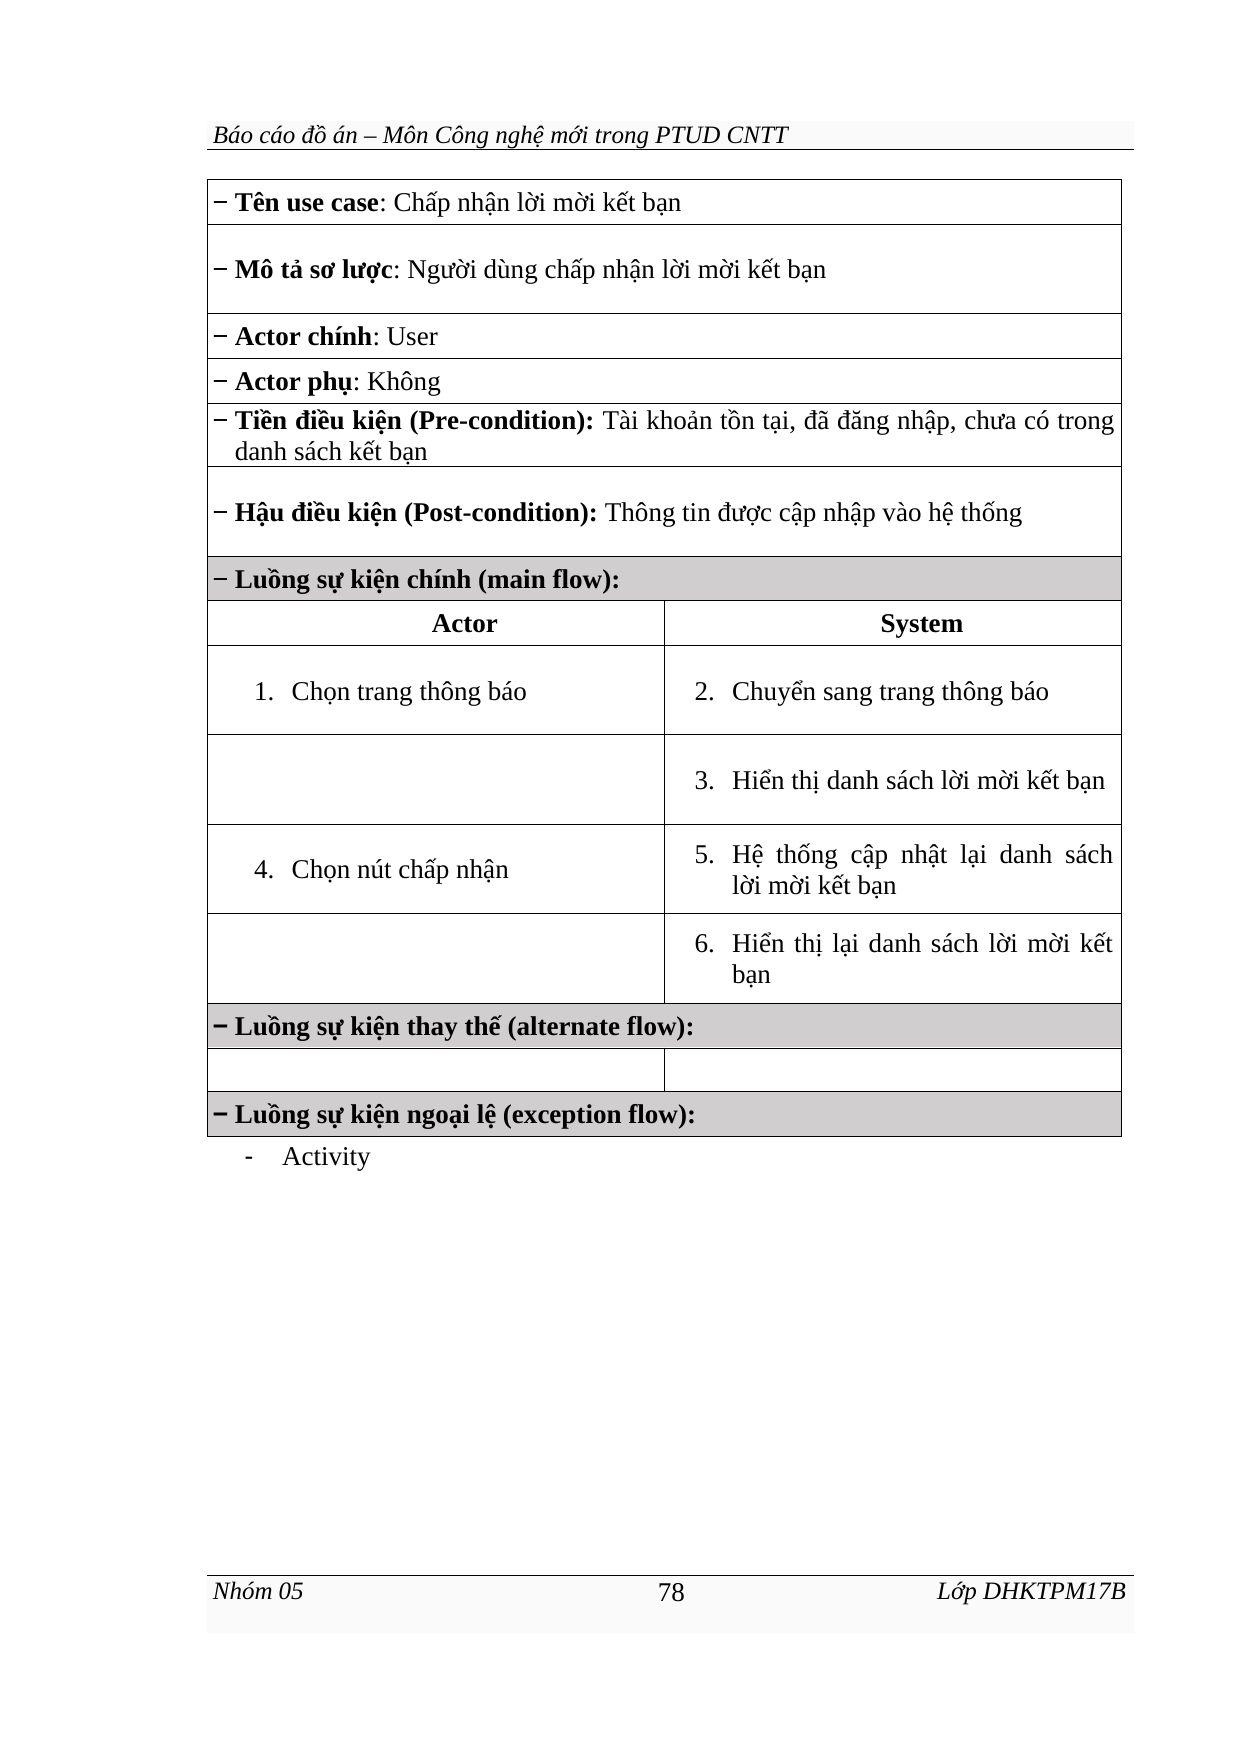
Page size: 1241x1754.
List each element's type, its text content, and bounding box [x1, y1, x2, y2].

table_cell Actor chính: User [208, 314, 1121, 358]
table_cell Luồng sự kiện thay thế (alternate flow): [208, 1004, 1121, 1047]
list Activity [244, 1137, 1122, 1174]
table_cell Chọn nút chấp nhận [208, 825, 664, 913]
table_cell Luồng sự kiện chính (main flow): [208, 557, 1121, 600]
table_cell Mô tả sơ lược: Người dùng chấp nhận lời mời kết bạn [208, 225, 1121, 313]
table_cell [208, 1049, 664, 1091]
table_cell Actor [208, 601, 664, 645]
table_cell [665, 1049, 1121, 1091]
table_cell Luồng sự kiện ngoại lệ (exception flow): [208, 1092, 1121, 1136]
table_cell Hệ thống cập nhật lại danh sách lời mời kết bạn [665, 825, 1121, 913]
table_cell System [665, 601, 1121, 645]
table_header Tên use case: Chấp nhận lời mời kết bạn [208, 180, 1121, 224]
table_cell [208, 735, 664, 824]
table_cell Hiển thị lại danh sách lời mời kết bạn [665, 914, 1121, 1003]
table_cell Chọn trang thông báo [208, 646, 664, 734]
table_cell Tiền điều kiện (Pre-condition): Tài khoản tồn tại, đã đăng nhập, chưa có trong danh sách kết bạn [208, 404, 1121, 466]
table_cell Hiển thị danh sách lời mời kết bạn [665, 735, 1121, 824]
table_cell [208, 914, 664, 1003]
table_cell Hậu điều kiện (Post-condition): Thông tin được cập nhập vào hệ thống [208, 467, 1121, 556]
table_cell Actor phụ: Không [208, 359, 1121, 403]
table_cell Chuyển sang trang thông báo [665, 646, 1121, 734]
